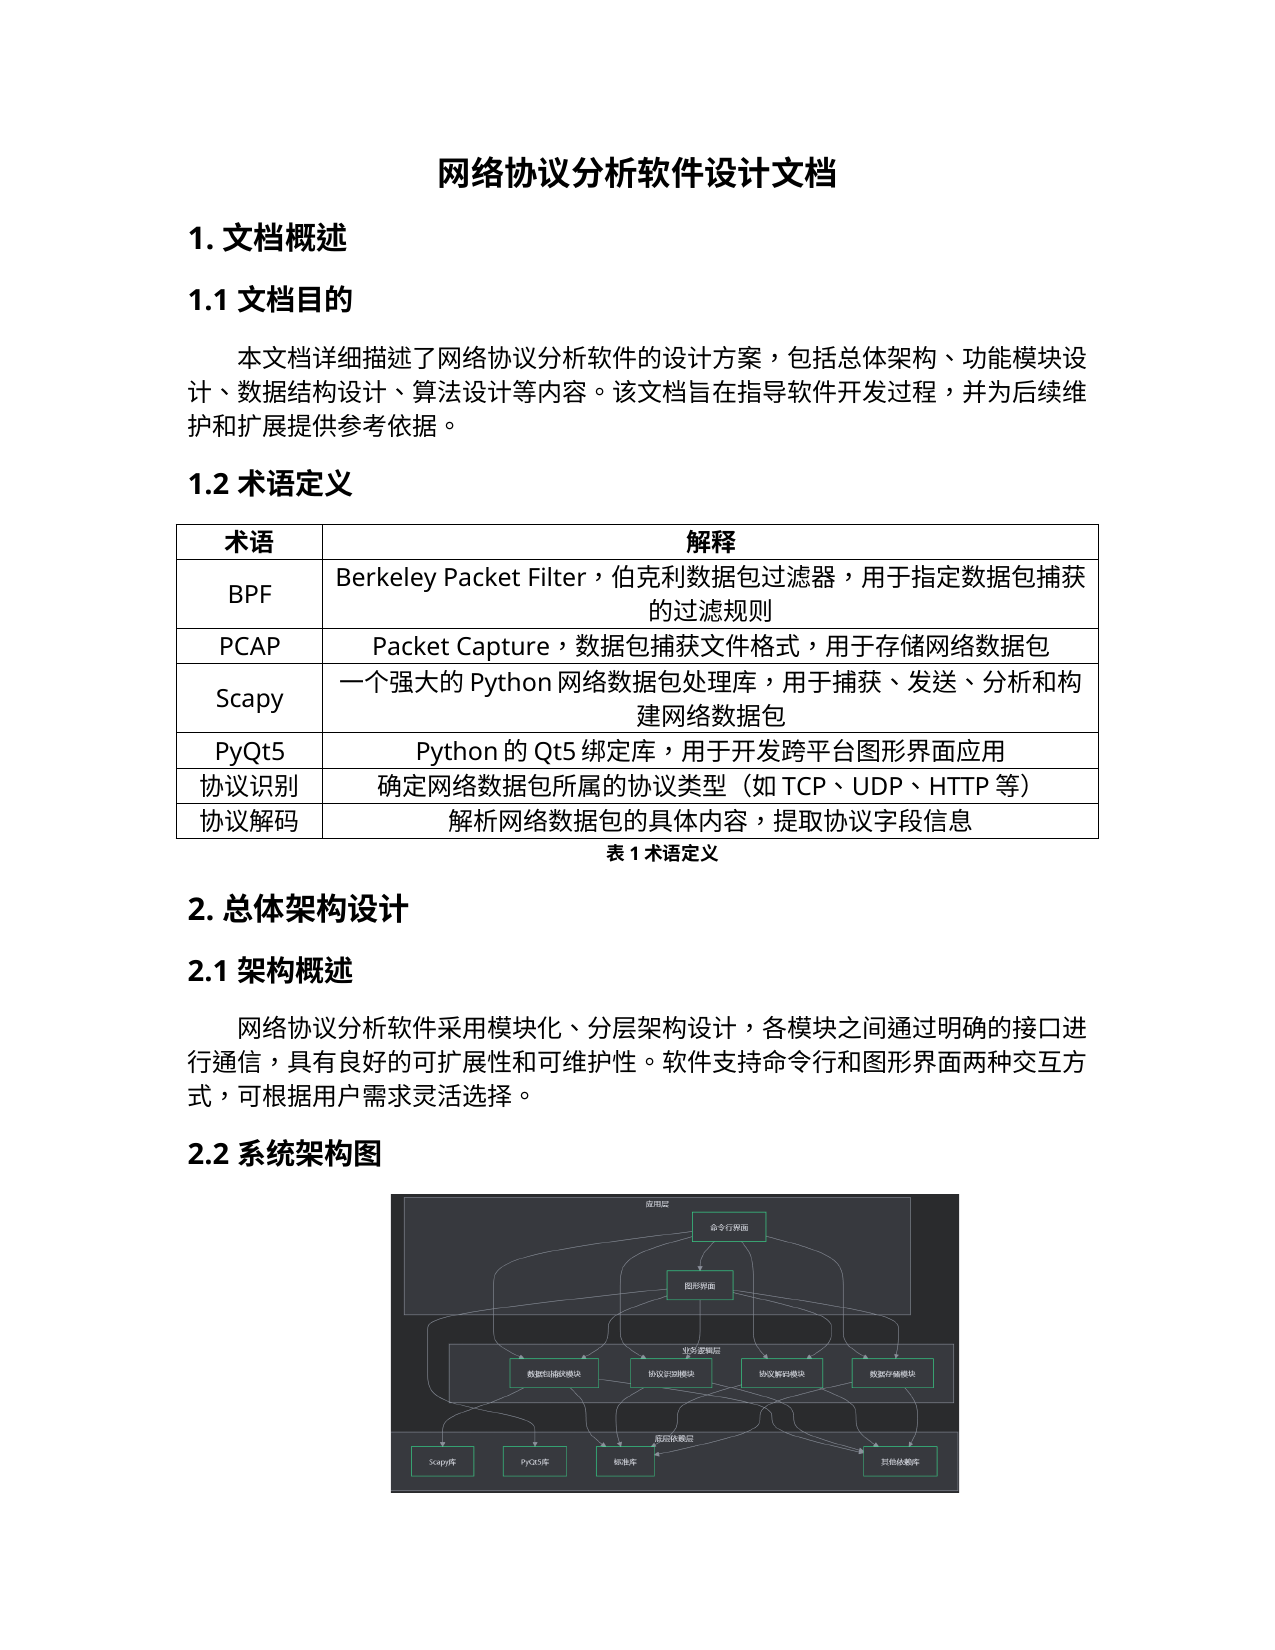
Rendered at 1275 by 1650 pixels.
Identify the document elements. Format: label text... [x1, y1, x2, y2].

table_cell 协议解码 [177, 804, 322, 838]
table_cell 确定网络数据包所属的协议类型（如TCP、UDP、HTTP等） [323, 769, 1098, 802]
table_cell Packet Capture，数据包捕获文件格式，用于存储网络数据包 [323, 629, 1098, 663]
text 2. 总体架构设计 [187, 887, 1087, 929]
table_cell 解析网络数据包的具体内容，提取协议字段信息 [323, 804, 1098, 838]
table_cell BPF [177, 560, 322, 628]
picture [390, 1194, 960, 1493]
text 1. 文档概述 [187, 216, 1087, 259]
table_cell Berkeley Packet Filter，伯克利数据包过滤器，用于指定数据包捕获的过滤规则 [323, 560, 1098, 628]
table_cell 一个强大的Python网络数据包处理库，用于捕获、发送、分析和构建网络数据包 [323, 664, 1098, 732]
table_header 解释 [323, 525, 1098, 559]
table_cell 协议识别 [177, 769, 322, 802]
text 2.1 架构概述 [187, 950, 1087, 990]
table_cell Python的Qt5绑定库，用于开发跨平台图形界面应用 [323, 733, 1098, 767]
text 本文档详细描述了网络协议分析软件的设计方案，包括总体架构、功能模块设计、数据结构设计、算法设计等内容。该文档旨在指导软件开发过程，并为后续维护和扩展提供参考依据。 [187, 340, 1087, 442]
table_cell PCAP [177, 629, 322, 663]
text 网络协议分析软件采用模块化、分层架构设计，各模块之间通过明确的接口进行通信，具有良好的可扩展性和可维护性。软件支持命令行和图形界面两种交互方式，可根据用户需求灵活选择。 [187, 1011, 1087, 1113]
text 2.2 系统架构图 [187, 1134, 1087, 1173]
text 1.1 文档目的 [187, 280, 1087, 319]
table_header 术语 [177, 525, 322, 559]
table_cell PyQt5 [177, 733, 322, 767]
text 网络协议分析软件设计文档 [187, 150, 1087, 195]
text 1.2 术语定义 [187, 463, 1087, 503]
text 表 1 术语定义 [187, 839, 1087, 866]
table_cell Scapy [177, 664, 322, 732]
